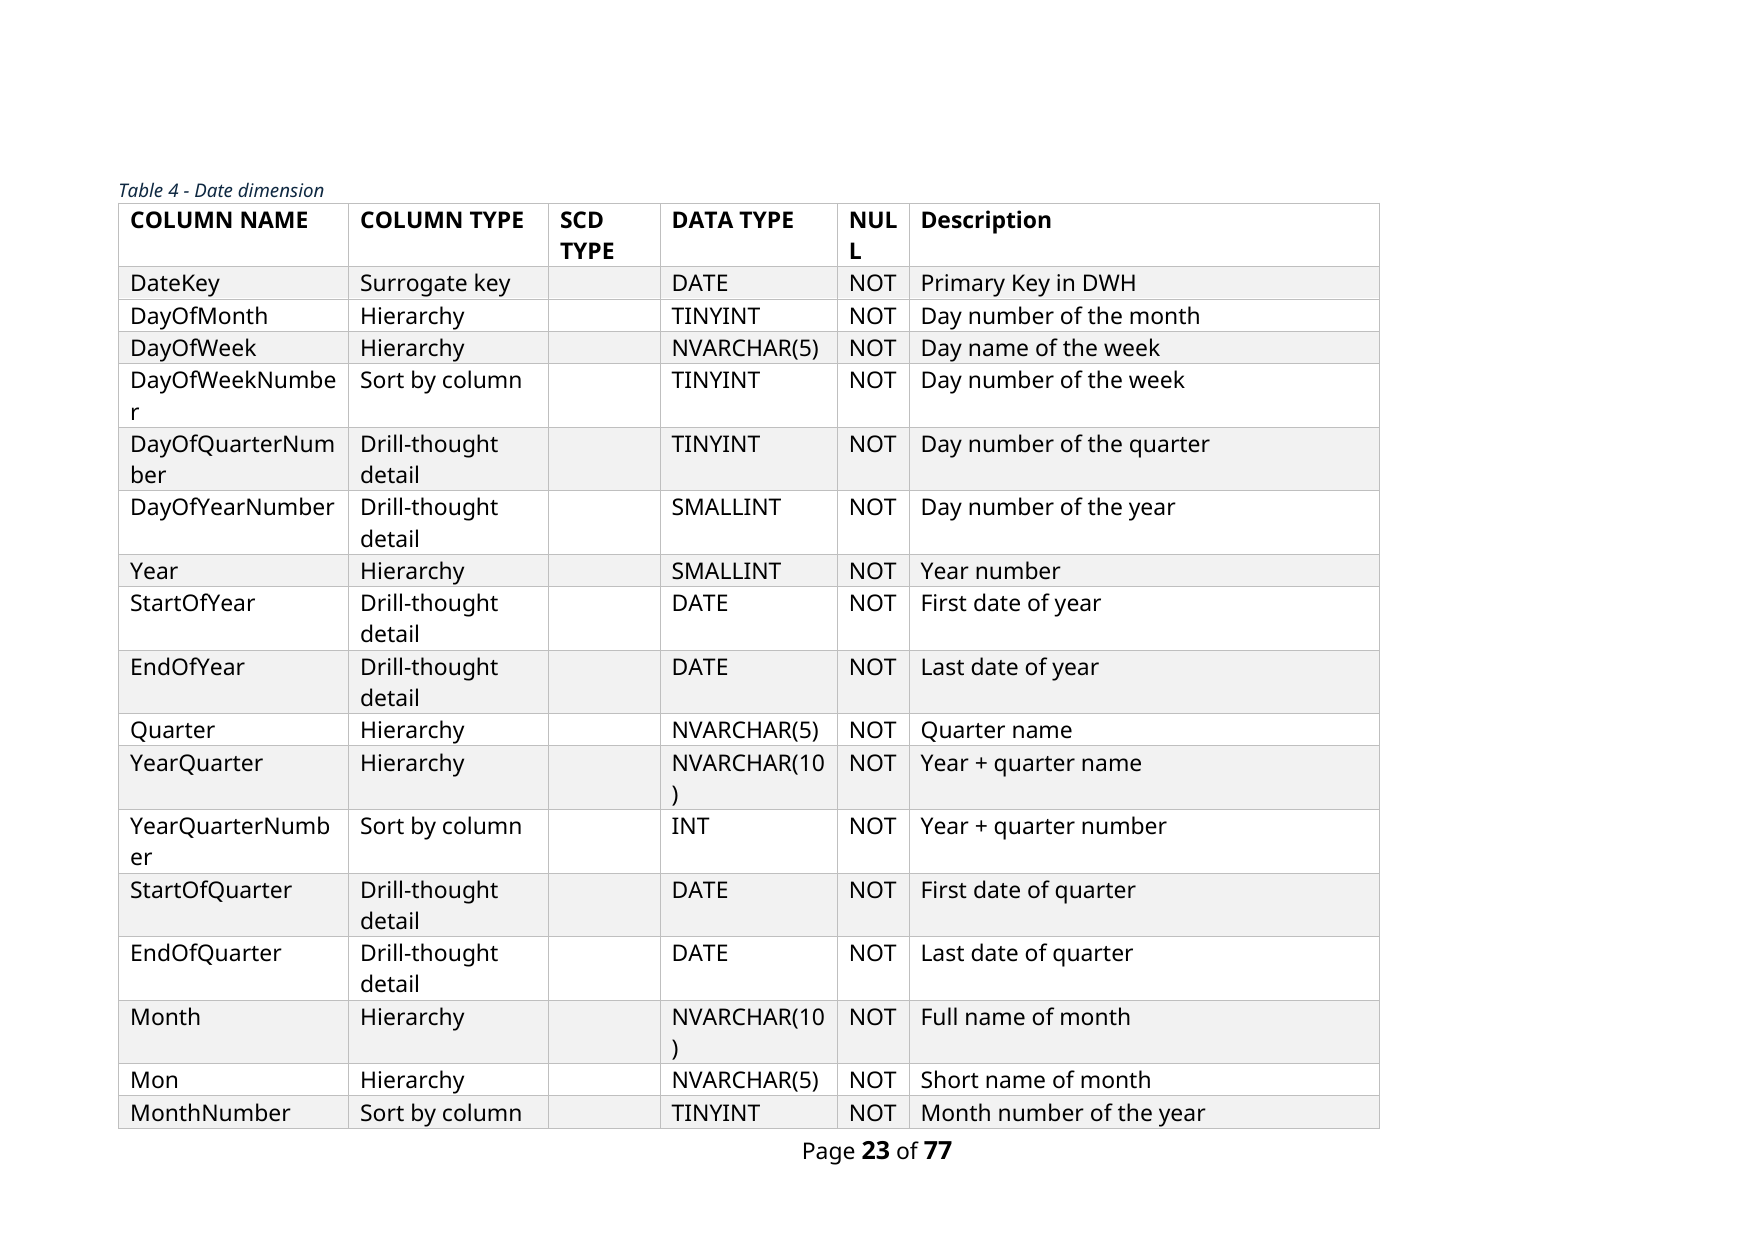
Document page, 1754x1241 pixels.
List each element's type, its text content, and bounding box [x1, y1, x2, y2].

table_cell Mon [119, 1064, 348, 1095]
table_cell Last date of year [910, 651, 1379, 713]
table_cell MonthNumber [119, 1096, 348, 1128]
table_cell [549, 332, 660, 363]
table_cell StartOfYear [119, 587, 348, 649]
table_cell TINYINT [661, 300, 837, 331]
table_cell INT [661, 810, 837, 872]
table_cell [549, 810, 660, 872]
table_cell [549, 874, 660, 936]
table_cell Sort by column [349, 810, 548, 872]
table_cell NOT [838, 300, 909, 331]
table_cell Year + quarter name [910, 746, 1379, 809]
table_cell Primary Key in DWH [910, 267, 1379, 298]
table_cell NOT [838, 428, 909, 490]
table_header NULL [838, 204, 909, 266]
table_cell [549, 1064, 660, 1095]
table_cell NOT [838, 937, 909, 999]
table_cell Drill-thought detail [349, 587, 548, 649]
table_cell [549, 267, 660, 298]
table_cell [549, 555, 660, 586]
table_cell EndOfYear [119, 651, 348, 713]
table_cell Day name of the week [910, 332, 1379, 363]
table_cell Drill-thought detail [349, 428, 548, 490]
table_cell NOT [838, 1064, 909, 1095]
table_header DATA TYPE [661, 204, 837, 266]
table_cell [549, 491, 660, 554]
table_cell NOT [838, 746, 909, 809]
table_cell Drill-thought detail [349, 937, 548, 999]
table_cell Year [119, 555, 348, 586]
table_cell Hierarchy [349, 332, 548, 363]
table_cell [549, 1096, 660, 1128]
table_cell [549, 428, 660, 490]
table_cell [549, 587, 660, 649]
table_cell NOT [838, 1001, 909, 1063]
table_header COLUMN TYPE [349, 204, 548, 266]
table_cell NVARCHAR(5) [661, 1064, 837, 1095]
table_cell NVARCHAR(5) [661, 332, 837, 363]
table_cell [549, 714, 660, 745]
table_cell Surrogate key [349, 267, 548, 298]
table_cell NOT [838, 587, 909, 649]
table_cell StartOfQuarter [119, 874, 348, 936]
table_cell DATE [661, 651, 837, 713]
table_cell [549, 937, 660, 999]
table_cell TINYINT [661, 428, 837, 490]
table_cell NOT [838, 491, 909, 554]
table_cell Full name of month [910, 1001, 1379, 1063]
table_cell Day number of the week [910, 364, 1379, 427]
table_cell EndOfQuarter [119, 937, 348, 999]
table_cell SMALLINT [661, 491, 837, 554]
table_cell NOT [838, 267, 909, 298]
table_cell Drill-thought detail [349, 874, 548, 936]
table_cell Year + quarter number [910, 810, 1379, 872]
table_cell Hierarchy [349, 300, 548, 331]
table_cell Hierarchy [349, 746, 548, 809]
table_cell Hierarchy [349, 714, 548, 745]
table_cell DATE [661, 937, 837, 999]
table_cell Sort by column [349, 1096, 548, 1128]
table_cell YearQuarterNumber [119, 810, 348, 872]
table_cell DayOfQuarterNumber [119, 428, 348, 490]
table_cell DayOfYearNumber [119, 491, 348, 554]
table_header Description [910, 204, 1379, 266]
table_header SCD TYPE [549, 204, 660, 266]
table_cell DATE [661, 874, 837, 936]
table_cell Hierarchy [349, 555, 548, 586]
table_cell Sort by column [349, 364, 548, 427]
table_cell TINYINT [661, 364, 837, 427]
table_cell [549, 746, 660, 809]
table_cell NOT [838, 714, 909, 745]
table_cell Drill-thought detail [349, 491, 548, 554]
table_cell [549, 364, 660, 427]
table_cell [549, 300, 660, 331]
table_cell First date of year [910, 587, 1379, 649]
table_cell [549, 651, 660, 713]
table_cell NOT [838, 874, 909, 936]
table_cell NVARCHAR(5) [661, 714, 837, 745]
table_cell First date of quarter [910, 874, 1379, 936]
table_cell NOT [838, 810, 909, 872]
table_cell NOT [838, 364, 909, 427]
table_header COLUMN NAME [119, 204, 348, 266]
table_cell NOT [838, 332, 909, 363]
table_cell Hierarchy [349, 1064, 548, 1095]
table_cell Day number of the month [910, 300, 1379, 331]
table_cell DateKey [119, 267, 348, 298]
table_cell DayOfWeekNumber [119, 364, 348, 427]
table_cell Drill-thought detail [349, 651, 548, 713]
table_cell NOT [838, 651, 909, 713]
table_cell Day number of the year [910, 491, 1379, 554]
table_cell Month [119, 1001, 348, 1063]
table_cell Year number [910, 555, 1379, 586]
table_cell NOT [838, 555, 909, 586]
table_cell NOT [838, 1096, 909, 1128]
table_cell Month number of the year [910, 1096, 1379, 1128]
table_cell DayOfWeek [119, 332, 348, 363]
table_cell Short name of month [910, 1064, 1379, 1095]
text Table 4 - Date dimension [118, 177, 1636, 203]
table_cell DayOfMonth [119, 300, 348, 331]
table_cell NVARCHAR(10) [661, 746, 837, 809]
table_cell Quarter name [910, 714, 1379, 745]
table_cell SMALLINT [661, 555, 837, 586]
table_cell Hierarchy [349, 1001, 548, 1063]
table_cell Day number of the quarter [910, 428, 1379, 490]
table_cell DATE [661, 267, 837, 298]
table_cell NVARCHAR(10) [661, 1001, 837, 1063]
table_cell [549, 1001, 660, 1063]
table_cell Quarter [119, 714, 348, 745]
table_cell TINYINT [661, 1096, 837, 1128]
table_cell YearQuarter [119, 746, 348, 809]
table_cell DATE [661, 587, 837, 649]
table_cell Last date of quarter [910, 937, 1379, 999]
